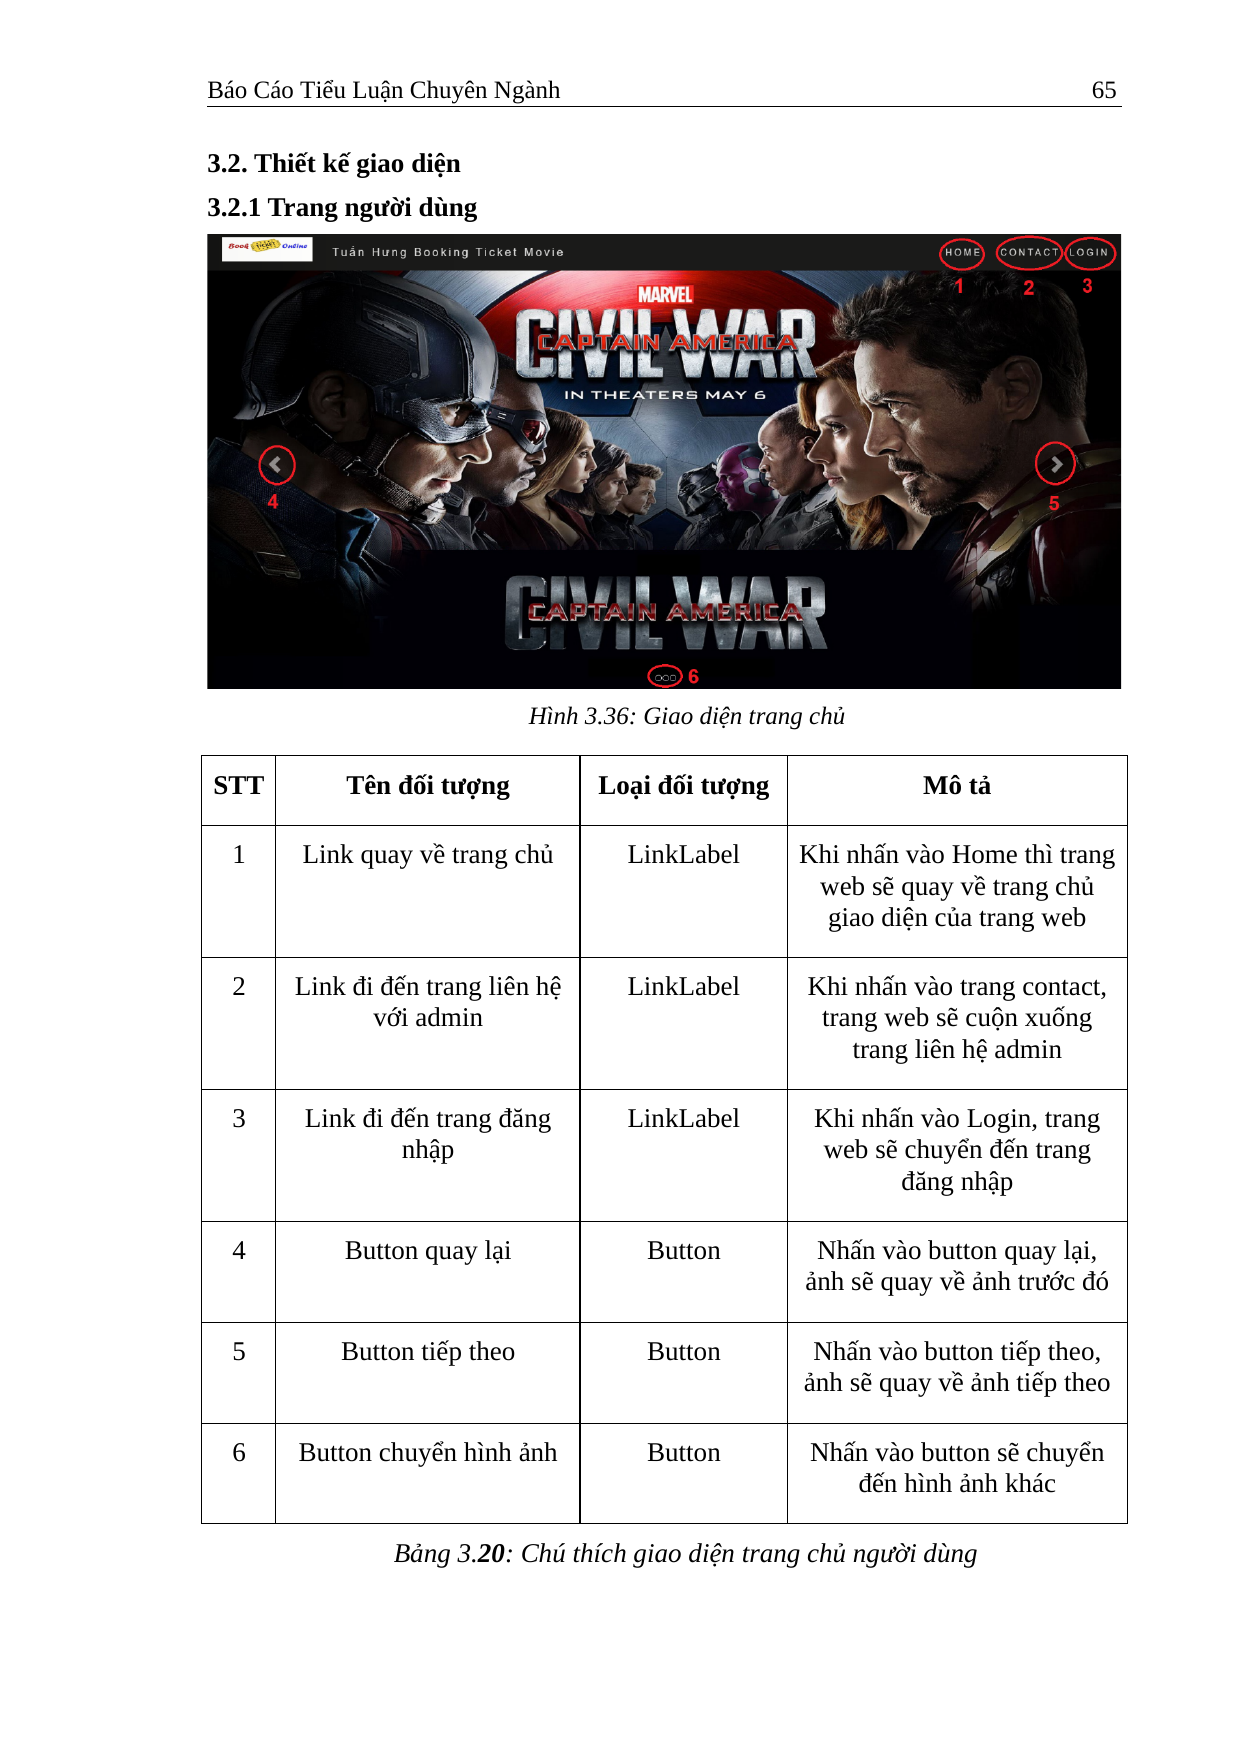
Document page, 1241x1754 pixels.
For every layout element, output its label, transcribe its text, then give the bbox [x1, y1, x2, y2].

subtitle 3.2.1 Trang người dùng [207, 191, 1122, 222]
table_cell Button quay lại [276, 1222, 579, 1322]
table_cell Button [581, 1424, 787, 1523]
table_cell 3 [202, 1090, 275, 1221]
table_cell 1 [202, 826, 275, 957]
table_cell Link đi đến trang liên hệ với admin [276, 958, 579, 1089]
table_cell 5 [202, 1323, 275, 1422]
table_header STT [202, 756, 275, 825]
table_cell Button [581, 1222, 787, 1322]
table_cell Link đi đến trang đăng nhập [276, 1090, 579, 1221]
picture [207, 234, 1122, 689]
table_cell LinkLabel [581, 958, 787, 1089]
table_cell Button tiếp theo [276, 1323, 579, 1422]
table_header Mô tả [788, 756, 1127, 825]
table_cell Khi nhấn vào trang contact, trang web sẽ cuộn xuống trang liên hệ admin [788, 958, 1127, 1089]
table_cell Nhấn vào button tiếp theo, ảnh sẽ quay về ảnh tiếp theo [788, 1323, 1127, 1422]
table_cell 2 [202, 958, 275, 1089]
table_cell Nhấn vào button quay lại, ảnh sẽ quay về ảnh trước đó [788, 1222, 1127, 1322]
table_header Tên đối tượng [276, 756, 579, 825]
table_cell Button [581, 1323, 787, 1422]
table_cell 4 [202, 1222, 275, 1322]
table_cell Khi nhấn vào Login, trang web sẽ chuyển đến trang đăng nhập [788, 1090, 1127, 1221]
table_cell Button chuyển hình ảnh [276, 1424, 579, 1523]
table_header Loại đối tượng [581, 756, 787, 825]
table_cell Nhấn vào button sẽ chuyển đến hình ảnh khác [788, 1424, 1127, 1523]
table_cell 6 [202, 1424, 275, 1523]
subtitle 3.2. Thiết kế giao diện [207, 147, 1122, 178]
table_cell LinkLabel [581, 1090, 787, 1221]
table_cell LinkLabel [581, 826, 787, 957]
table_cell Khi nhấn vào Home thì trang web sẽ quay về trang chủ giao diện của trang web [788, 826, 1127, 957]
table_cell Link quay về trang chủ [276, 826, 579, 957]
